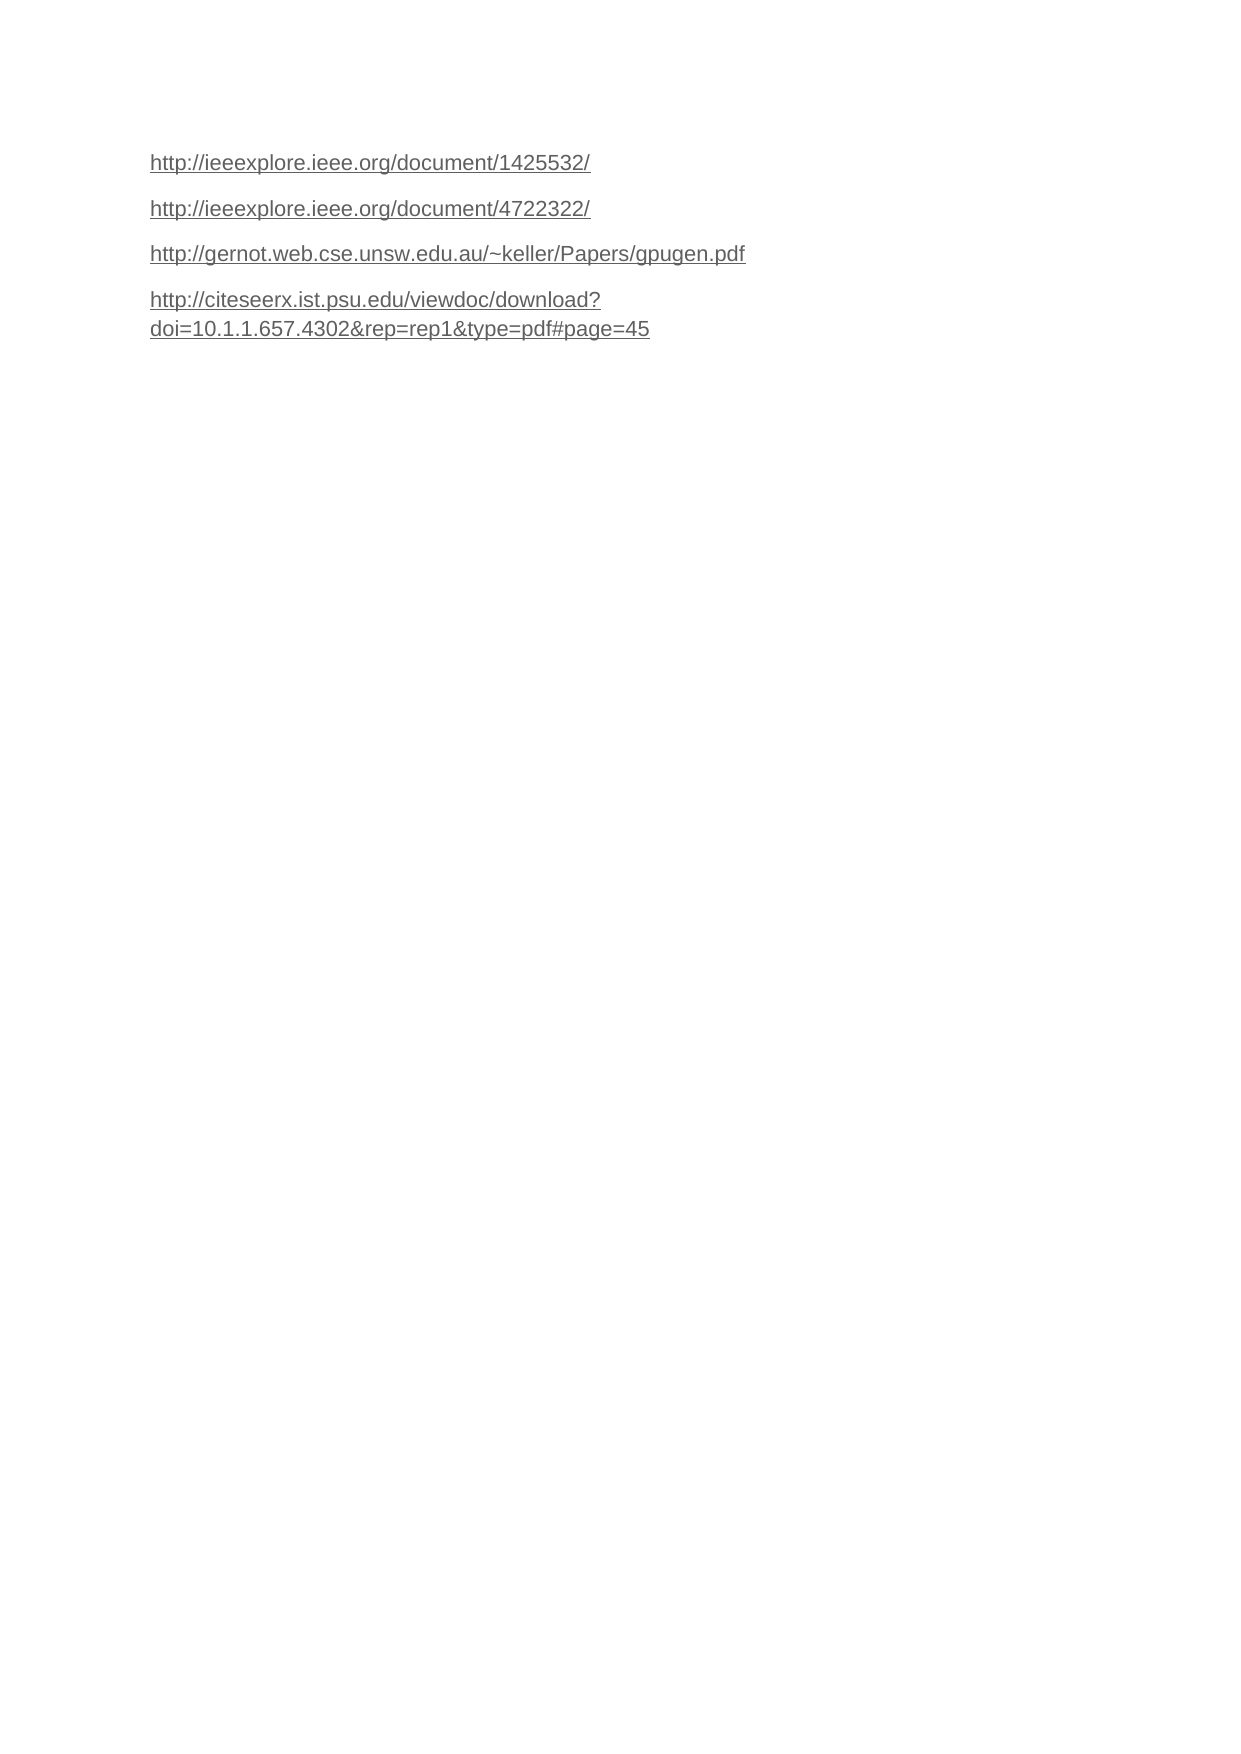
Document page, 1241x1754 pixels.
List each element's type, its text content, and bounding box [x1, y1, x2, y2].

text http://gernot.web.cse.unsw.edu.au/~keller/Papers/gpugen.pdf [150, 241, 1090, 266]
text http://citeseerx.ist.psu.edu/viewdoc/download?doi=10.1.1.657.4302&rep=rep1&type=pdf#page=45 [150, 287, 1090, 341]
text http://ieeexplore.ieee.org/document/1425532/ [150, 150, 1090, 175]
text http://ieeexplore.ieee.org/document/4722322/ [150, 196, 1090, 221]
